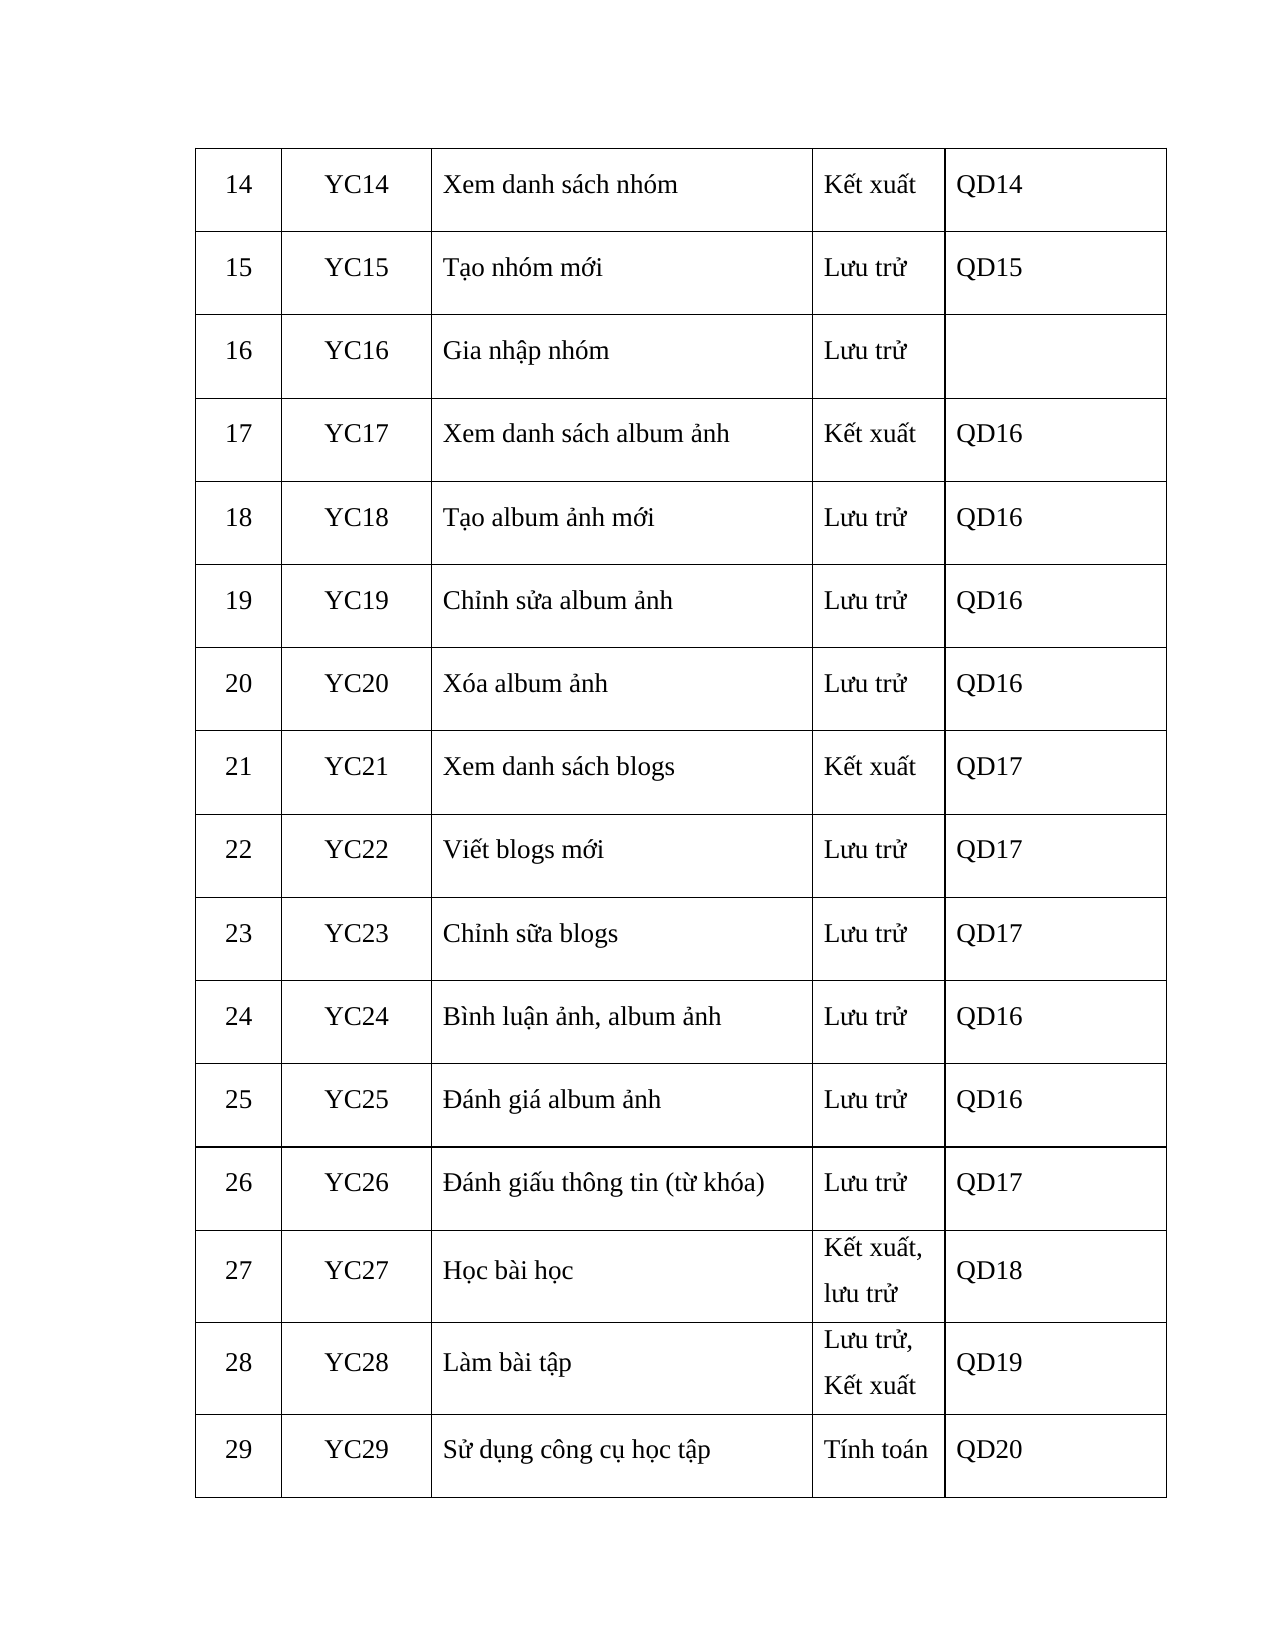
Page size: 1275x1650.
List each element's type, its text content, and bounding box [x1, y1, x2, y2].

table_cell QD15 [946, 232, 1166, 314]
table_cell QD16 [946, 399, 1166, 481]
table_cell 24 [196, 981, 281, 1063]
table_cell Xem danh sách album ảnh [432, 399, 812, 481]
table_cell Đánh giấu thông tin (từ khóa) [432, 1148, 812, 1230]
table_cell Chỉnh sửa album ảnh [432, 565, 812, 647]
table_cell YC22 [282, 815, 431, 897]
table_cell YC18 [282, 482, 431, 564]
table_cell Xem danh sách nhóm [432, 149, 812, 231]
table_cell QD17 [946, 898, 1166, 980]
table_cell 15 [196, 232, 281, 314]
table_cell Lưu trử [813, 565, 944, 647]
table_cell Tạo album ảnh mới [432, 482, 812, 564]
table_cell Lưu trử [813, 232, 944, 314]
table_cell Lưu trử [813, 482, 944, 564]
table_cell QD16 [946, 482, 1166, 564]
table_cell YC28 [282, 1323, 431, 1414]
table_cell Lưu trử [813, 1064, 944, 1146]
table_cell Viết blogs mới [432, 815, 812, 897]
table_cell Lưu trử [813, 315, 944, 397]
table_cell QD17 [946, 815, 1166, 897]
table_cell YC17 [282, 399, 431, 481]
table_cell QD18 [946, 1231, 1166, 1322]
table_cell QD16 [946, 981, 1166, 1063]
table_cell QD17 [946, 731, 1166, 813]
table_cell Xóa album ảnh [432, 648, 812, 730]
table_cell Làm bài tập [432, 1323, 812, 1414]
table_cell Kết xuất, lưu trử [813, 1231, 944, 1322]
table_cell 14 [196, 149, 281, 231]
table_cell Lưu trử [813, 815, 944, 897]
table_cell Lưu trử [813, 898, 944, 980]
table_cell QD16 [946, 565, 1166, 647]
table_cell 29 [196, 1415, 281, 1497]
table_cell 17 [196, 399, 281, 481]
table_cell YC25 [282, 1064, 431, 1146]
table_cell YC26 [282, 1148, 431, 1230]
table_cell YC15 [282, 232, 431, 314]
table_cell 25 [196, 1064, 281, 1146]
table_cell Học bài học [432, 1231, 812, 1322]
table_cell 22 [196, 815, 281, 897]
table_cell 27 [196, 1231, 281, 1322]
table_cell YC21 [282, 731, 431, 813]
table_cell Lưu trử [813, 981, 944, 1063]
table_cell Lưu trử [813, 648, 944, 730]
table_cell Kết xuất [813, 399, 944, 481]
table_cell Xem danh sách blogs [432, 731, 812, 813]
table_cell YC16 [282, 315, 431, 397]
table_cell YC19 [282, 565, 431, 647]
table_cell YC27 [282, 1231, 431, 1322]
table_cell Gia nhập nhóm [432, 315, 812, 397]
table_cell Lưu trử, Kết xuất [813, 1323, 944, 1414]
table_cell Chỉnh sữa blogs [432, 898, 812, 980]
table_cell Tính toán [813, 1415, 944, 1497]
table_cell YC29 [282, 1415, 431, 1497]
table_cell QD14 [946, 149, 1166, 231]
table_cell 28 [196, 1323, 281, 1414]
table_cell 18 [196, 482, 281, 564]
table_cell QD20 [946, 1415, 1166, 1497]
table_cell Lưu trử [813, 1148, 944, 1230]
table_cell YC24 [282, 981, 431, 1063]
table_cell QD19 [946, 1323, 1166, 1414]
table_cell YC20 [282, 648, 431, 730]
table_cell 23 [196, 898, 281, 980]
table_cell 26 [196, 1148, 281, 1230]
table_cell [946, 315, 1166, 397]
table_cell Bình luận ảnh, album ảnh [432, 981, 812, 1063]
table_cell YC14 [282, 149, 431, 231]
table_cell 21 [196, 731, 281, 813]
table_cell QD16 [946, 648, 1166, 730]
table_cell 16 [196, 315, 281, 397]
table_cell Kết xuất [813, 731, 944, 813]
table_cell 20 [196, 648, 281, 730]
table_cell Sử dụng công cụ học tập [432, 1415, 812, 1497]
table_cell Kết xuất [813, 149, 944, 231]
table_cell Đánh giá album ảnh [432, 1064, 812, 1146]
table_cell YC23 [282, 898, 431, 980]
table_cell QD16 [946, 1064, 1166, 1146]
table_cell QD17 [946, 1148, 1166, 1230]
table_cell Tạo nhóm mới [432, 232, 812, 314]
table_cell 19 [196, 565, 281, 647]
